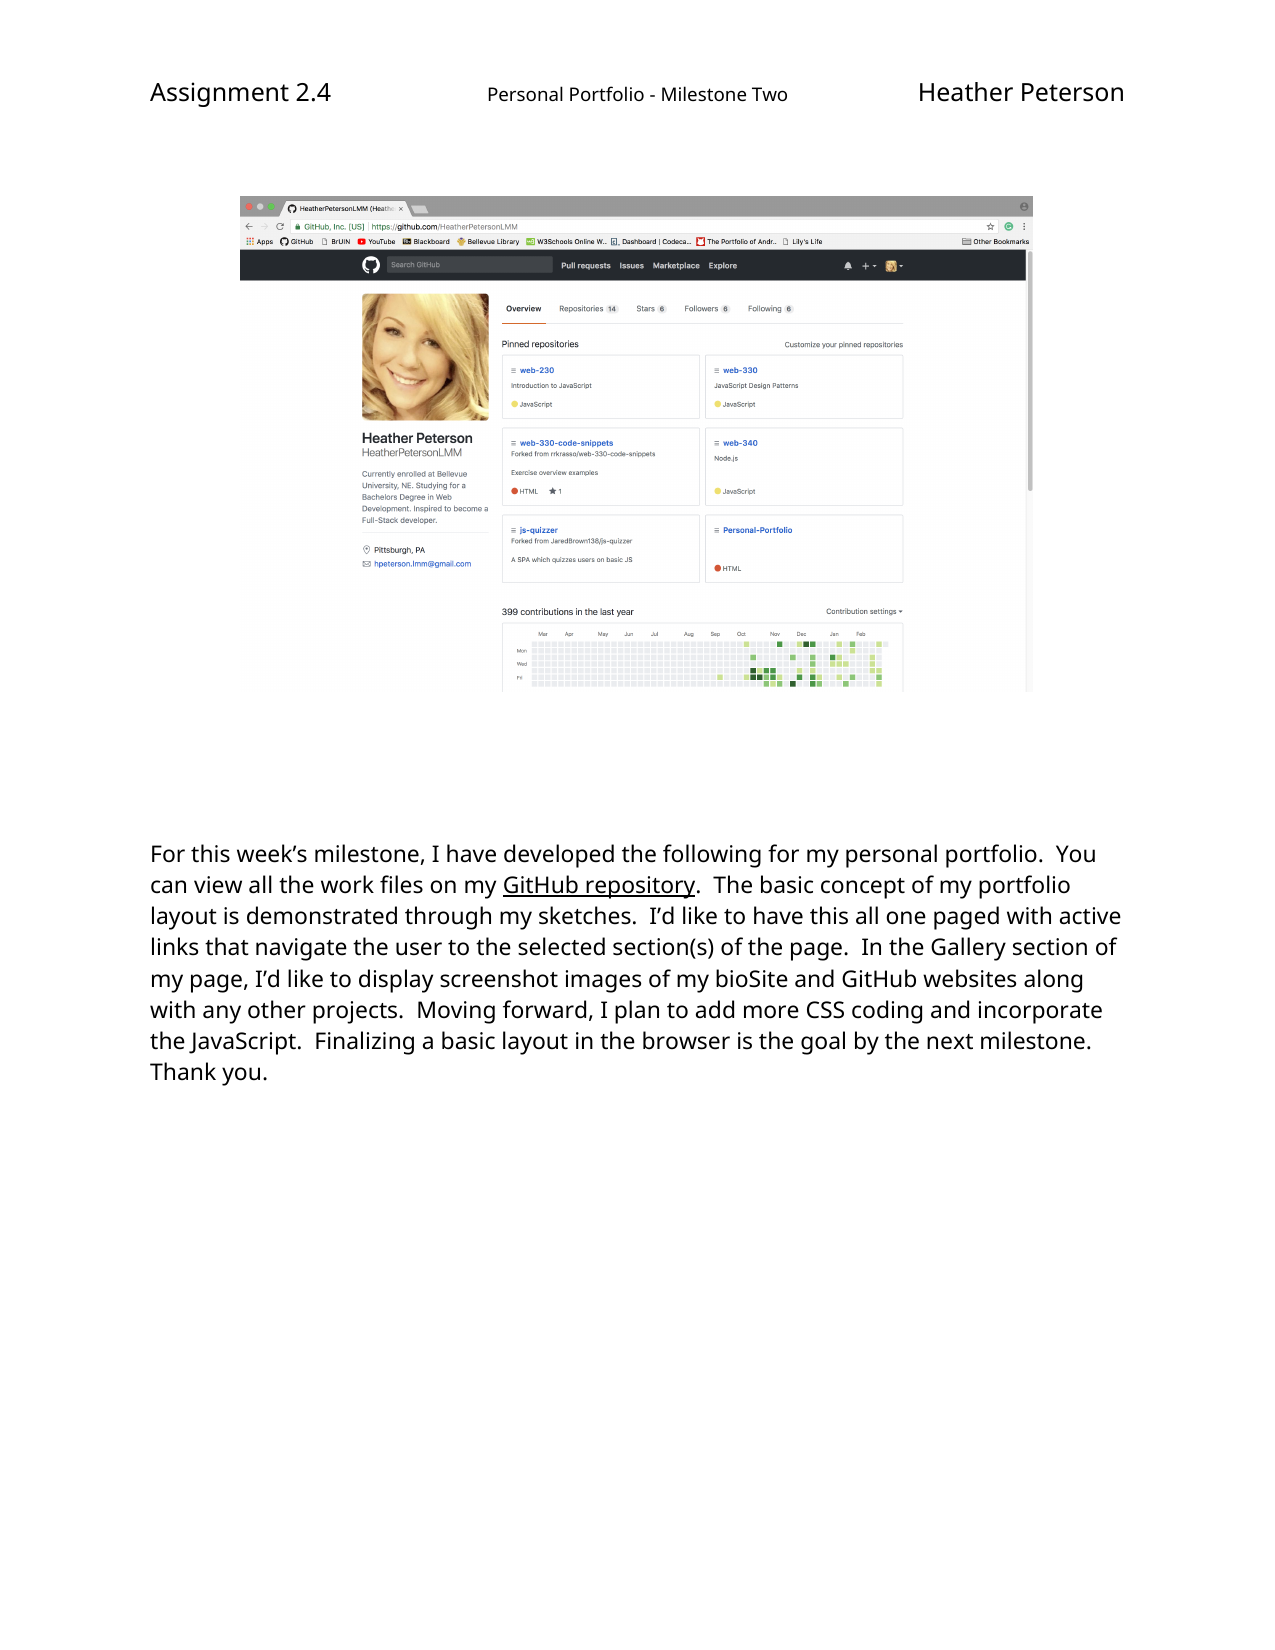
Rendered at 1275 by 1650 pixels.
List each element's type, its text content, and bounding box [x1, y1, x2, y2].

picture [239, 196, 1033, 692]
text For this week’s milestone, I have developed the following for my personal portfolio. You can view all the work files on my GitHub repository. The basic concept of my portfolio layout is demonstrated through my sketches. I’d like to have this all one paged with active links that navigate the user to the selected section(s) of the page. In the Gallery section of my page, I’d like to display screenshot images of my bioSite and GitHub websites along with any other projects. Moving forward, I plan to add more CSS coding and incorporate the JavaScript. Finalizing a basic layout in the browser is the goal by the next milestone. Thank you. [150, 837, 1125, 1087]
